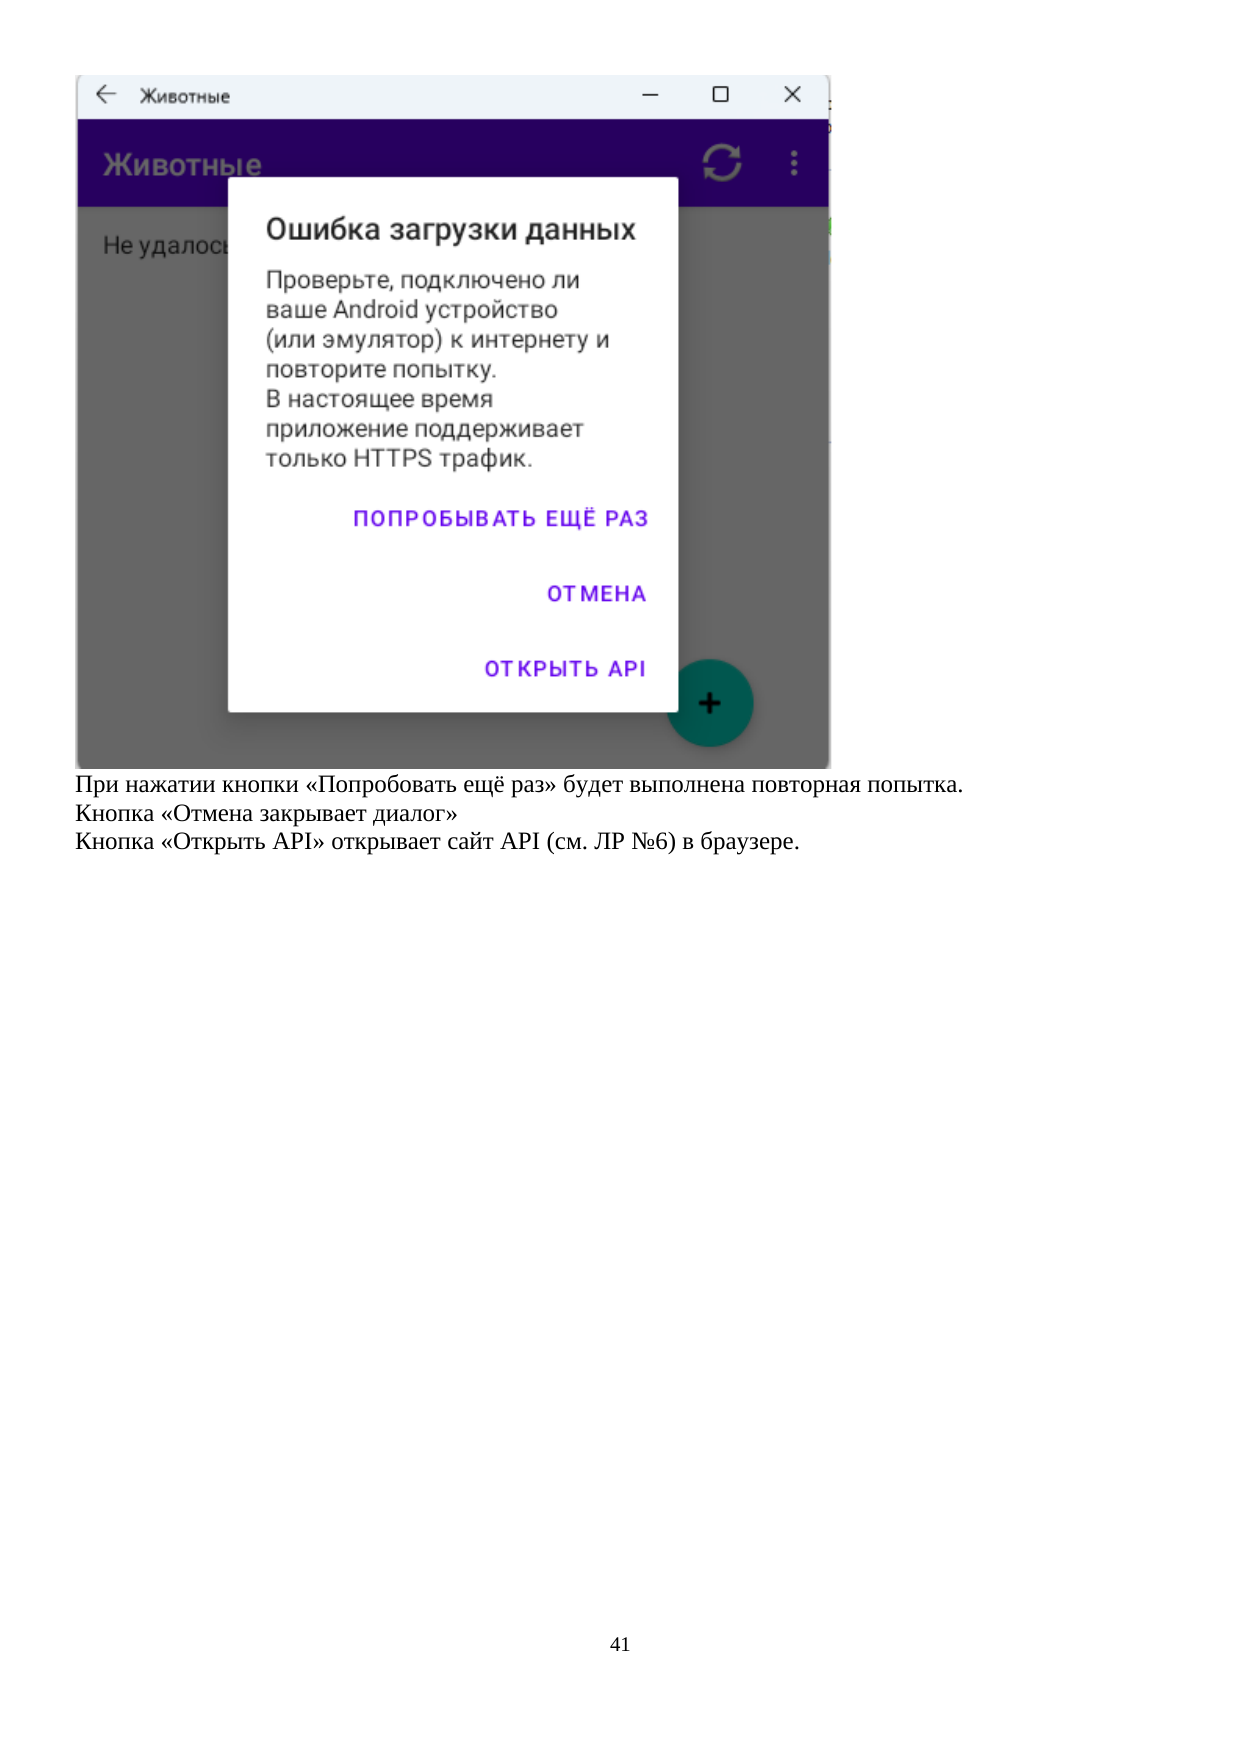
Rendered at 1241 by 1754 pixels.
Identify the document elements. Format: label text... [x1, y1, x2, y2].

text Кнопка «Открыть API» открывает сайт API (см. ЛР №6) в браузере. [75, 826, 1165, 855]
text При нажатии кнопки «Попробовать ещё раз» будет выполнена повторная попытка. [75, 769, 1165, 798]
text Кнопка «Отмена закрывает диалог» [75, 798, 1165, 826]
picture [75, 75, 832, 769]
